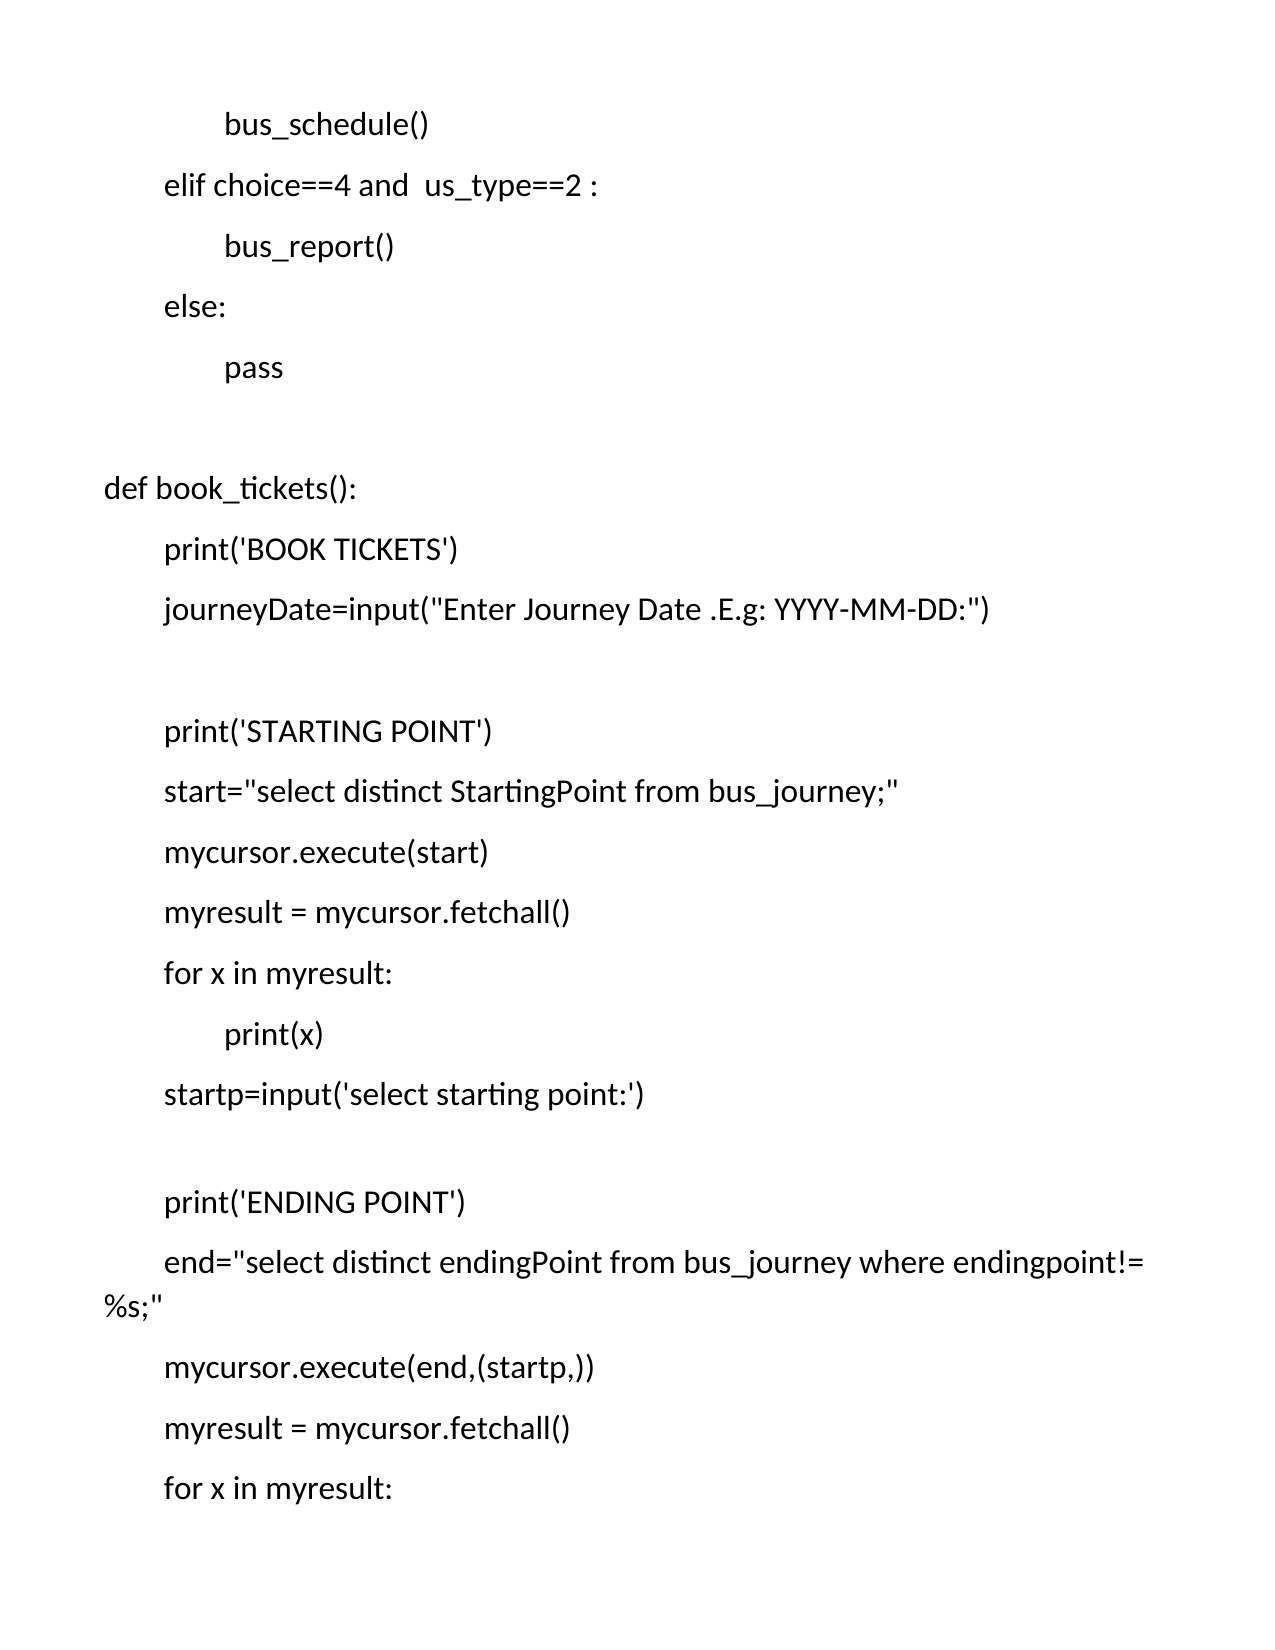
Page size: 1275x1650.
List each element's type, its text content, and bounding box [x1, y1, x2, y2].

text print('ENDING POINT') [103, 1181, 1181, 1222]
text for x in myresult: [103, 952, 1181, 993]
text startp=input('select starting point:') [103, 1073, 1181, 1114]
text mycursor.execute(end,(startp,)) [103, 1346, 1181, 1387]
text print(x) [103, 1013, 1181, 1053]
text end="select distinct endingPoint from bus_journey where endingpoint!=%s;" [103, 1242, 1181, 1326]
text myresult = mycursor.fetchall() [103, 1407, 1181, 1447]
text else: [103, 285, 1181, 326]
text journeyDate=input("Enter Journey Date .E.g: YYYY-MM-DD:") [103, 588, 1181, 629]
text print('BOOK TICKETS') [103, 528, 1181, 568]
text bus_report() [103, 225, 1181, 265]
text myresult = mycursor.fetchall() [103, 892, 1181, 932]
text elif choice==4 and us_type==2 : [103, 164, 1181, 205]
text start="select distinct StartingPoint from bus_journey;" [103, 770, 1181, 811]
text pass [103, 346, 1181, 387]
text mycursor.execute(start) [103, 831, 1181, 872]
text def book_tickets(): [103, 467, 1181, 508]
text print('STARTING POINT') [103, 710, 1181, 750]
text bus_schedule() [103, 103, 1181, 144]
text for x in myresult: [103, 1467, 1181, 1508]
